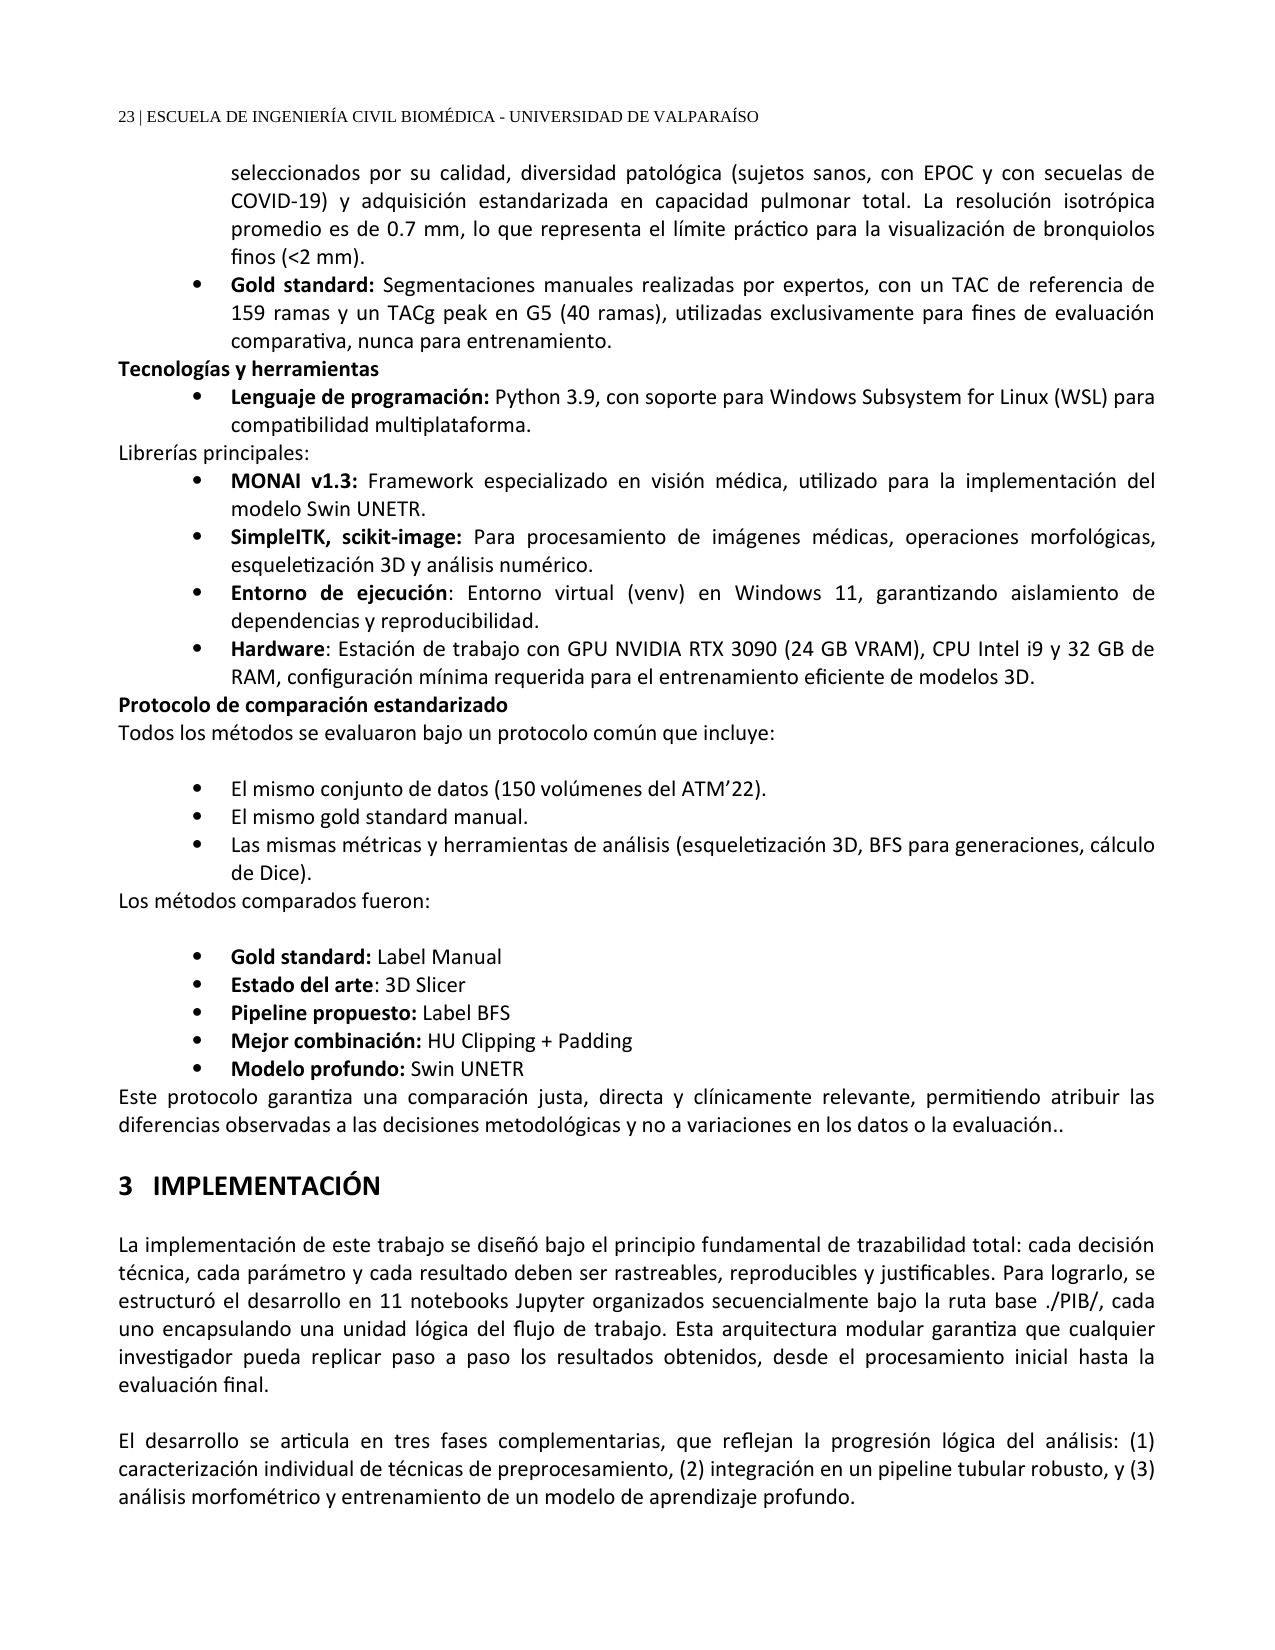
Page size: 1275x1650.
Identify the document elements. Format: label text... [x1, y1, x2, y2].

list Entorno de ejecución: Entorno virtual (venv) en Windows 11, garantizando aislamiento de dependencias y reproducibilidad. [193, 578, 1157, 634]
list Las mismas métricas y herramientas de análisis (esqueletización 3D, BFS para generaciones, cálculo de Dice). [193, 830, 1157, 886]
list Mejor combinación: HU Clipping + Padding [193, 1026, 1157, 1054]
list Pipeline propuesto: Label BFS [193, 998, 1157, 1026]
list Hardware: Estación de trabajo con GPU NVIDIA RTX 3090 (24 GB VRAM), CPU Intel i9 y 32 GB de RAM, configuración mínima requerida para el entrenamiento eficiente de modelos 3D. [193, 634, 1157, 690]
list El mismo conjunto de datos (150 volúmenes del ATM’22). [193, 774, 1157, 802]
list Gold standard: Label Manual [193, 942, 1157, 970]
text Este protocolo garantiza una comparación justa, directa y clínicamente relevante, permitiendo atribuir las diferencias observadas a las decisiones metodológicas y no a variaciones en los datos o la evaluación.. [118, 1082, 1157, 1138]
list Estado del arte: 3D Slicer [193, 970, 1157, 998]
text Librerías principales: [118, 438, 1157, 466]
text El desarrollo se articula en tres fases complementarias, que reflejan la progresión lógica del análisis: (1) caracterización individual de técnicas de preprocesamiento, (2) integración en un pipeline tubular robusto, y (3) análisis morfométrico y entrenamiento de un modelo de aprendizaje profundo. [118, 1426, 1157, 1510]
text Tecnologías y herramientas [118, 354, 1157, 382]
text 3 IMPLEMENTACIÓN [118, 1167, 1157, 1202]
text Los métodos comparados fueron: [118, 886, 1157, 914]
list MONAI v1.3: Framework especializado en visión médica, utilizado para la implementación del modelo Swin UNETR. [193, 466, 1157, 522]
list Lenguaje de programación: Python 3.9, con soporte para Windows Subsystem for Linux (WSL) para compatibilidad multiplataforma. [193, 382, 1157, 438]
text Protocolo de comparación estandarizado [118, 690, 1157, 718]
text La implementación de este trabajo se diseñó bajo el principio fundamental de trazabilidad total: cada decisión técnica, cada parámetro y cada resultado deben ser rastreables, reproducibles y justificables. Para lograrlo, se estructuró el desarrollo en 11 notebooks Jupyter organizados secuencialmente bajo la ruta base ./PIB/, cada uno encapsulando una unidad lógica del flujo de trabajo. Esta arquitectura modular garantiza que cualquier investigador pueda replicar paso a paso los resultados obtenidos, desde el procesamiento inicial hasta la evaluación final. [118, 1230, 1157, 1398]
list SimpleITK, scikit-image: Para procesamiento de imágenes médicas, operaciones morfológicas, esqueletización 3D y análisis numérico. [193, 522, 1157, 578]
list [193, 158, 1157, 270]
text Todos los métodos se evaluaron bajo un protocolo común que incluye: [118, 718, 1157, 746]
list Gold standard: Segmentaciones manuales realizadas por expertos, con un TAC de referencia de 159 ramas y un TACg peak en G5 (40 ramas), utilizadas exclusivamente para fines de evaluación comparativa, nunca para entrenamiento. [193, 270, 1157, 354]
list Modelo profundo: Swin UNETR [193, 1054, 1157, 1082]
list El mismo gold standard manual. [193, 802, 1157, 830]
